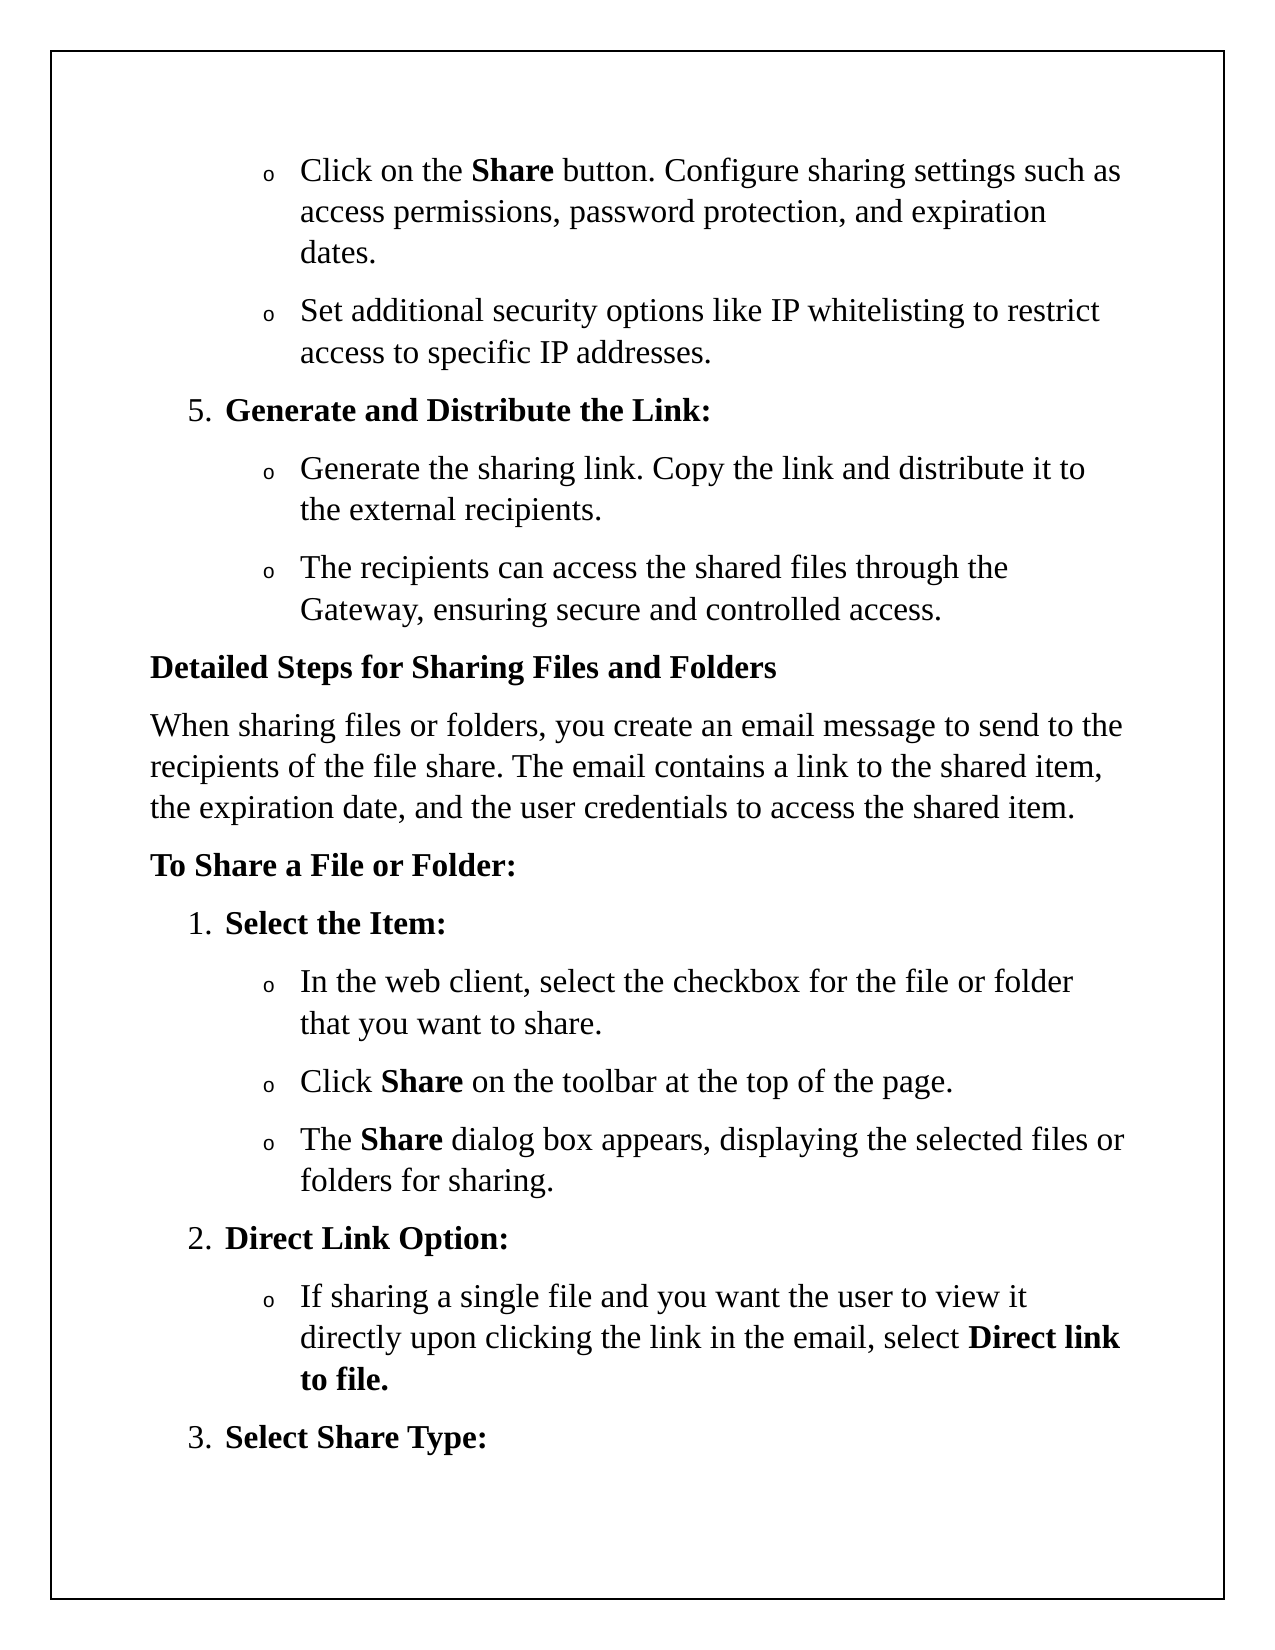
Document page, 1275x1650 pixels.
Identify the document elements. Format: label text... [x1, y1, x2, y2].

list Click Share on the toolbar at the top of the page. [262, 1061, 1125, 1099]
text Detailed Steps for Sharing Files and Folders [150, 647, 1125, 685]
list The recipients can access the shared files through the Gateway, ensuring secure and controlled access. [262, 547, 1125, 627]
text To Share a File or Folder: [150, 846, 1125, 884]
list Click on the Share button. Configure sharing settings such as access permissions, password protection, and expiration dates. [262, 150, 1125, 271]
list Set additional security options like IP whitelisting to restrict access to specific IP addresses. [262, 291, 1125, 370]
list If sharing a single file and you want the user to view it directly upon clicking the link in the email, select Direct link to file. [262, 1276, 1125, 1397]
list The Share dialog box appears, displaying the selected files or folders for sharing. [262, 1119, 1125, 1199]
list Generate the sharing link. Copy the link and distribute it to the external recipients. [262, 448, 1125, 528]
list Direct Link Option: [187, 1218, 1125, 1257]
list Select the Item: [187, 904, 1125, 942]
list Select Share Type: [187, 1417, 1125, 1456]
list In the web client, select the checkbox for the file or folder that you want to share. [262, 962, 1125, 1041]
list Generate and Distribute the Link: [187, 390, 1125, 428]
text When sharing files or folders, you create an email message to send to the recipients of the file share. The email contains a link to the shared item, the expiration date, and the user credentials to access the shared item. [150, 705, 1125, 826]
